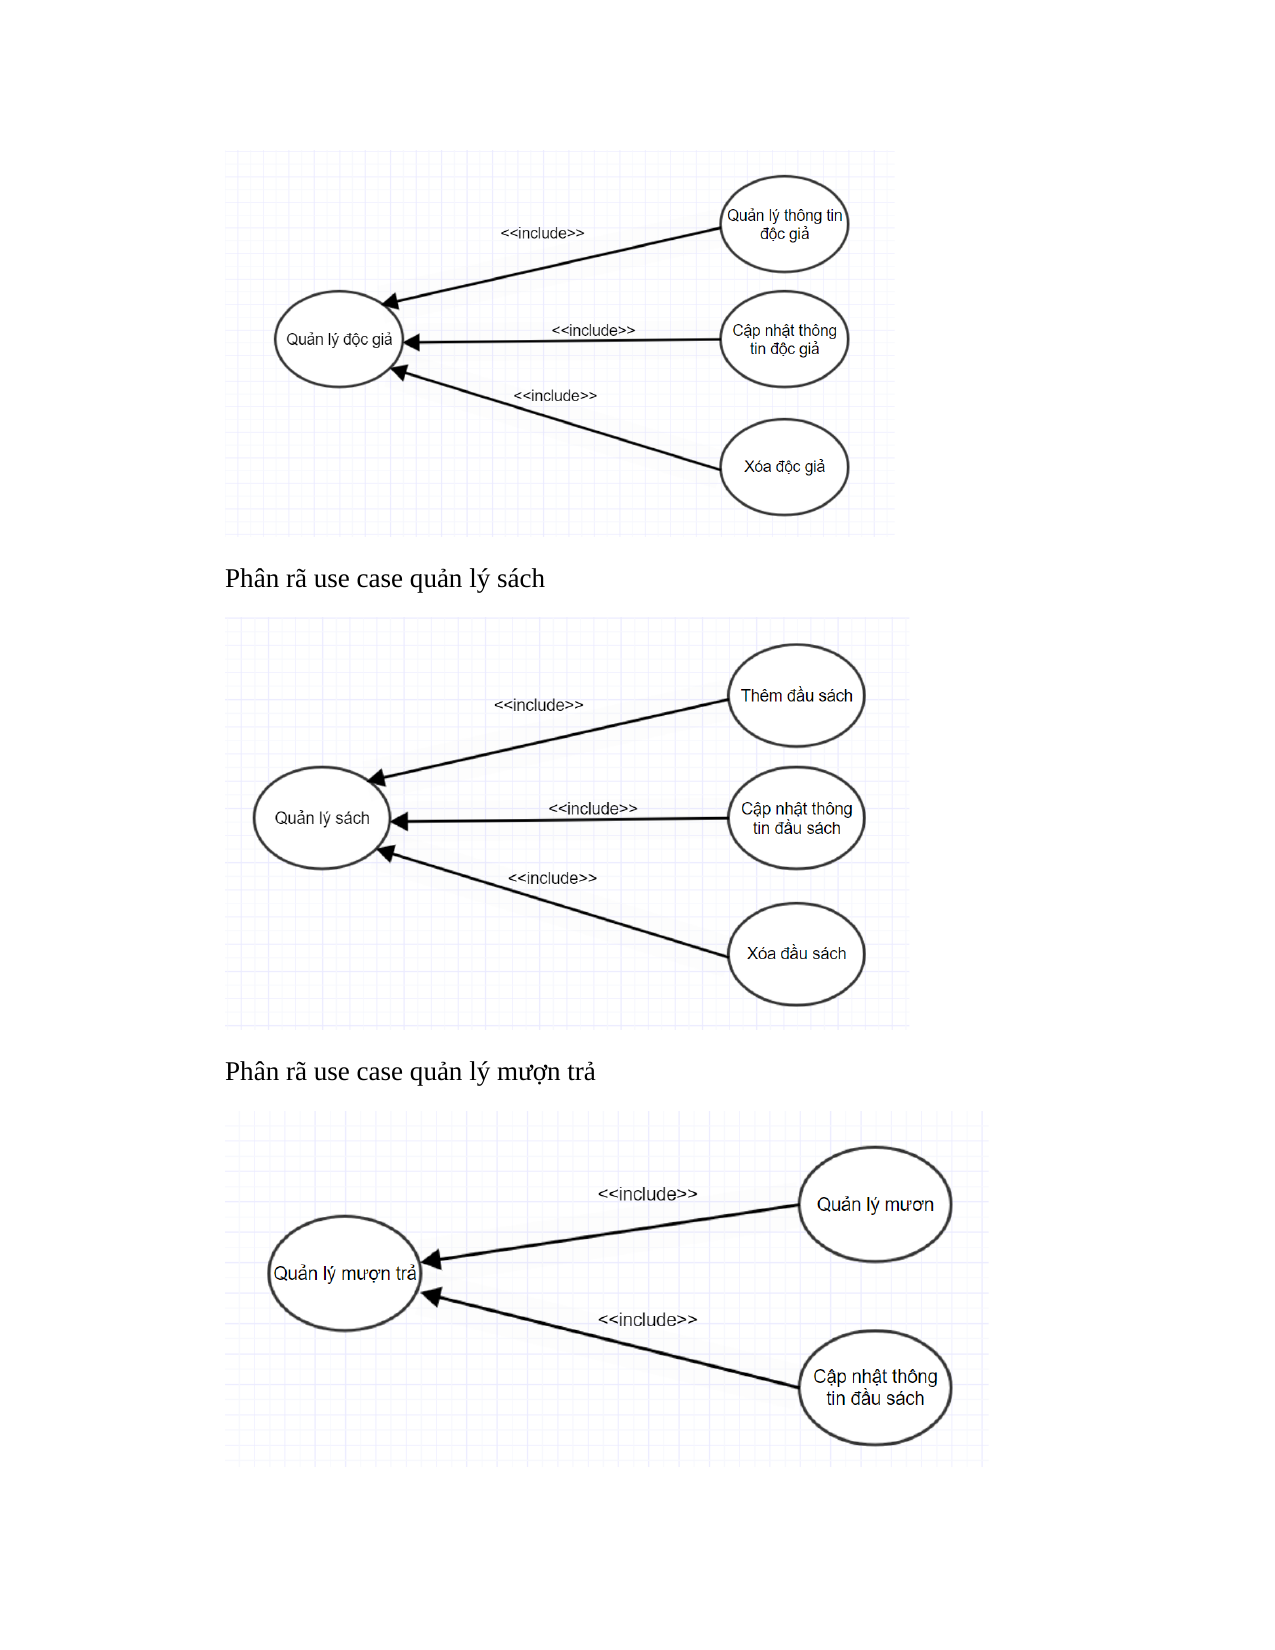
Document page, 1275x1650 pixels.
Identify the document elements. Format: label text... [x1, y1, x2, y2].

text Phân rã use case quản lý sách [225, 562, 1120, 593]
picture [225, 150, 895, 537]
picture [225, 617, 910, 1030]
picture [225, 1111, 989, 1467]
text Phân rã use case quản lý mượn trả [225, 1055, 1120, 1086]
